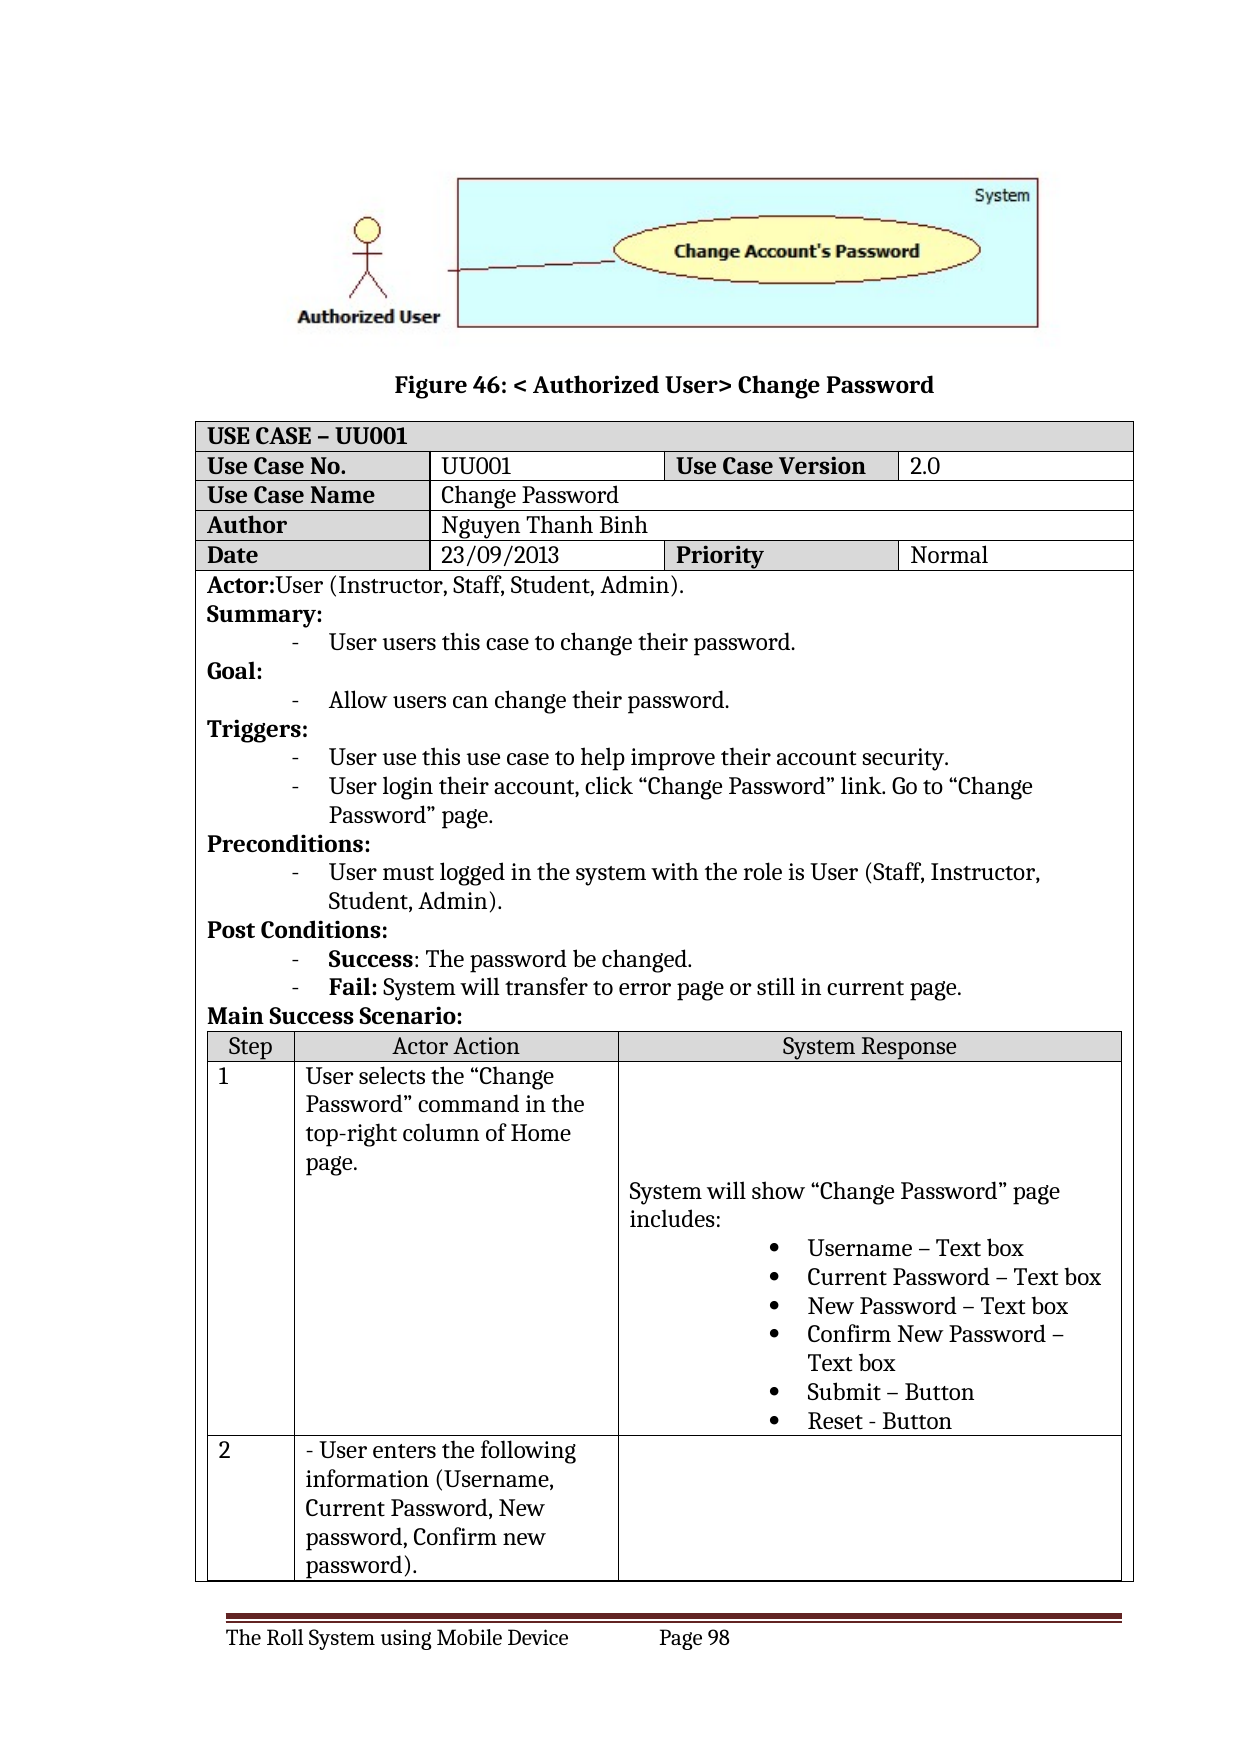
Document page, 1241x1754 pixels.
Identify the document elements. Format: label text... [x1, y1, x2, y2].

table_cell 23/09/2013 [431, 541, 664, 570]
table_cell UU001 [431, 452, 664, 480]
text Figure 46: < Authorized User> Change Password [207, 371, 1122, 400]
table_cell Priority [665, 541, 898, 570]
table_cell Normal [899, 541, 1133, 570]
table_cell Nguyen Thanh Binh [431, 511, 1133, 540]
table_cell Author [196, 511, 429, 540]
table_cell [196, 571, 1133, 1581]
table_cell Change Password [431, 481, 1133, 510]
table_cell Use Case No. [196, 452, 429, 480]
table_cell Use Case Name [196, 481, 429, 510]
table_cell Date [196, 541, 429, 570]
table_header USE CASE – UU001 [196, 422, 1133, 451]
table_cell 2.0 [899, 452, 1133, 480]
picture [259, 147, 1070, 367]
table_cell Use Case Version [665, 452, 898, 480]
